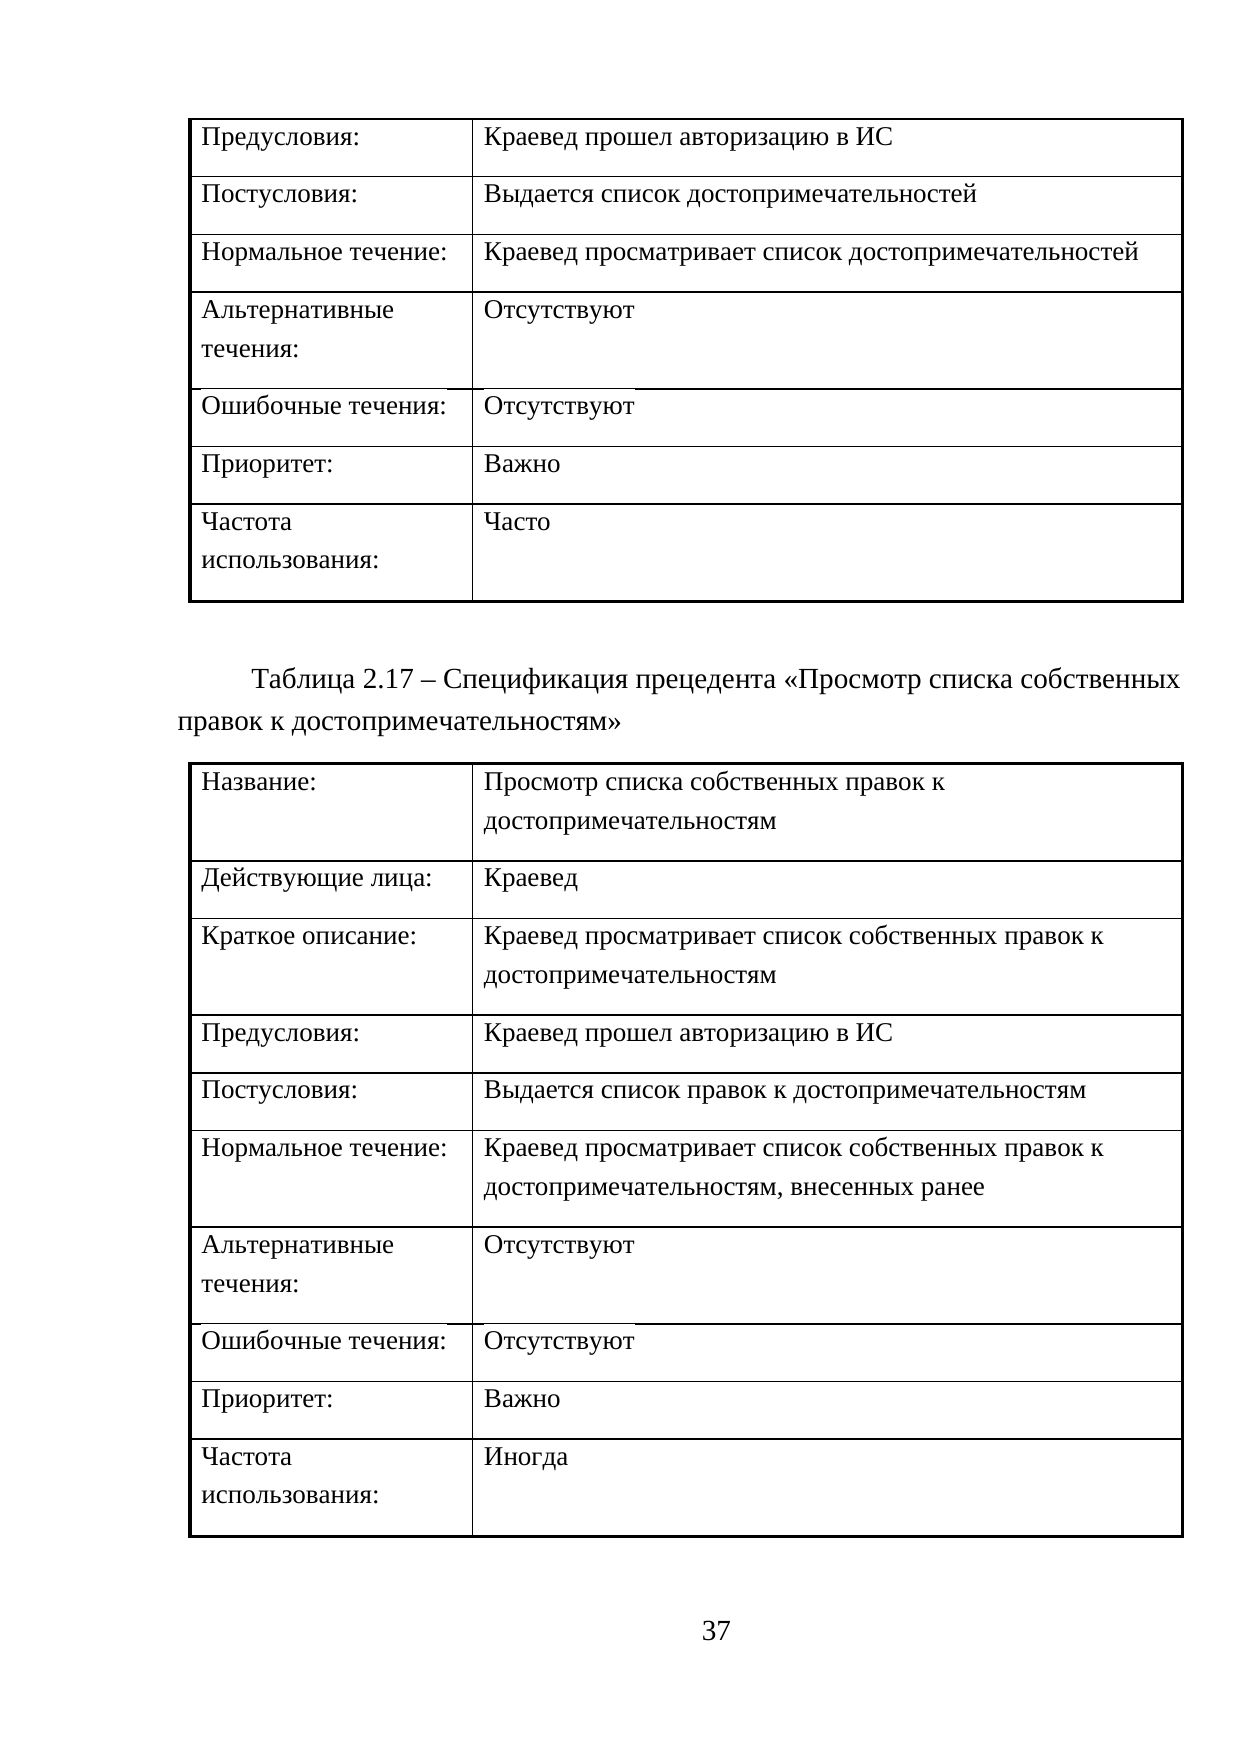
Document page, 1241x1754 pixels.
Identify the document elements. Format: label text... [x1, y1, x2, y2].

table_cell Краевед просматривает список собственных правок к достопримечательностям, внесенных ранее [473, 1131, 1181, 1226]
table_cell Краевед прошел авторизацию в ИС [473, 120, 1181, 176]
table_cell Частота использования: [192, 1440, 472, 1535]
table_cell Альтернативные течения: [192, 293, 472, 388]
table_cell Предусловия: [192, 120, 472, 176]
table_cell Постусловия: [192, 177, 472, 233]
table_cell Отсутствуют [473, 1325, 1181, 1381]
table_cell Ошибочные течения: [192, 1325, 472, 1381]
table_cell Важно [473, 447, 1181, 503]
table_cell Приоритет: [192, 447, 472, 503]
table_header Название: [192, 765, 472, 860]
table_cell Альтернативные течения: [192, 1228, 472, 1323]
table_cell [473, 235, 1181, 291]
table_cell Нормальное течение: [192, 1131, 472, 1226]
table_cell Отсутствуют [473, 293, 1181, 388]
table_cell Действующие лица: [192, 862, 472, 918]
table_cell Часто [473, 505, 1181, 600]
table_cell Частота использования: [192, 505, 472, 600]
table_cell Приоритет: [192, 1382, 472, 1438]
table_cell Иногда [473, 1440, 1181, 1535]
table_cell Ошибочные течения: [192, 390, 472, 446]
table_cell Отсутствуют [473, 390, 1181, 446]
table_cell Предусловия: [192, 1016, 472, 1072]
table_header Просмотр списка собственных правок к достопримечательностям [473, 765, 1181, 860]
text Таблица 2.17 – Спецификация прецедента «Просмотр списка собственных правок к достопримечательностям» [177, 661, 1181, 737]
table_cell Нормальное течение: [192, 235, 472, 291]
table_cell Краевед [473, 862, 1181, 918]
table_cell Выдается список правок к достопримечательностям [473, 1074, 1181, 1130]
table_cell Отсутствуют [473, 1228, 1181, 1323]
table_cell Краткое описание: [192, 919, 472, 1014]
table_cell Важно [473, 1382, 1181, 1438]
table_cell Выдается список достопримечательностей [473, 177, 1181, 233]
table_cell Краевед просматривает список собственных правок к достопримечательностям [473, 919, 1181, 1014]
table_cell Краевед прошел авторизацию в ИС [473, 1016, 1181, 1072]
table_cell Постусловия: [192, 1074, 472, 1130]
